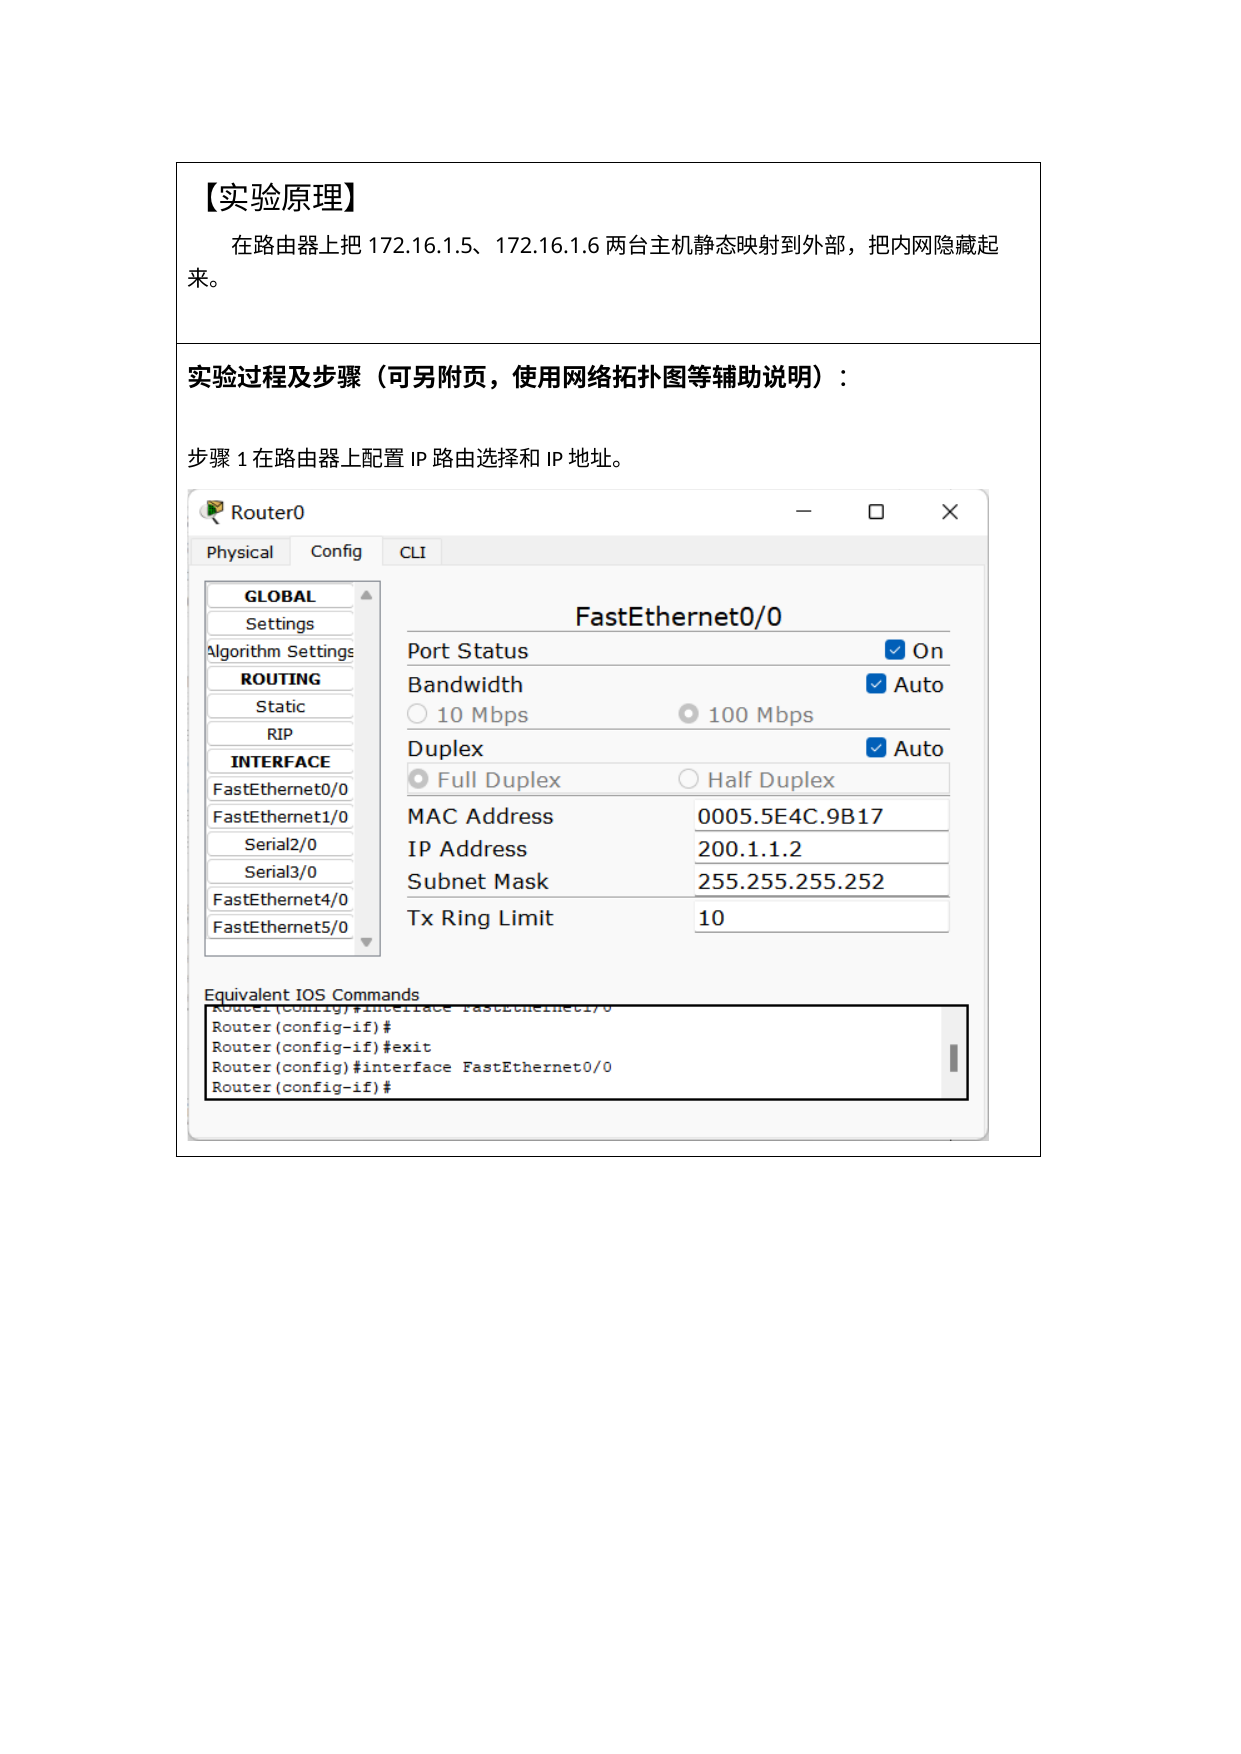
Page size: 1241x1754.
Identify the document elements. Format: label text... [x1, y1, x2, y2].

table_cell 实验过程及步骤（可另附页，使用网络拓扑图等辅助说明）： 步骤 1 在路由器上配置 IP 路由选择和 IP 地址。 步骤 2 配置静态 NAT。 步骤 3 指定一个内部接口和一个外部接口。 步骤 4 验证测试。 由图可以看出，除了丢包现象，任意两台主机之间都能ping成功。 [177, 344, 1040, 1156]
picture [187, 489, 989, 1141]
table_cell 【实验原理】 在路由器上把 172.16.1.5、172.16.1.6 两台主机静态映射到外部，把内网隐藏起来。 [177, 163, 1040, 342]
